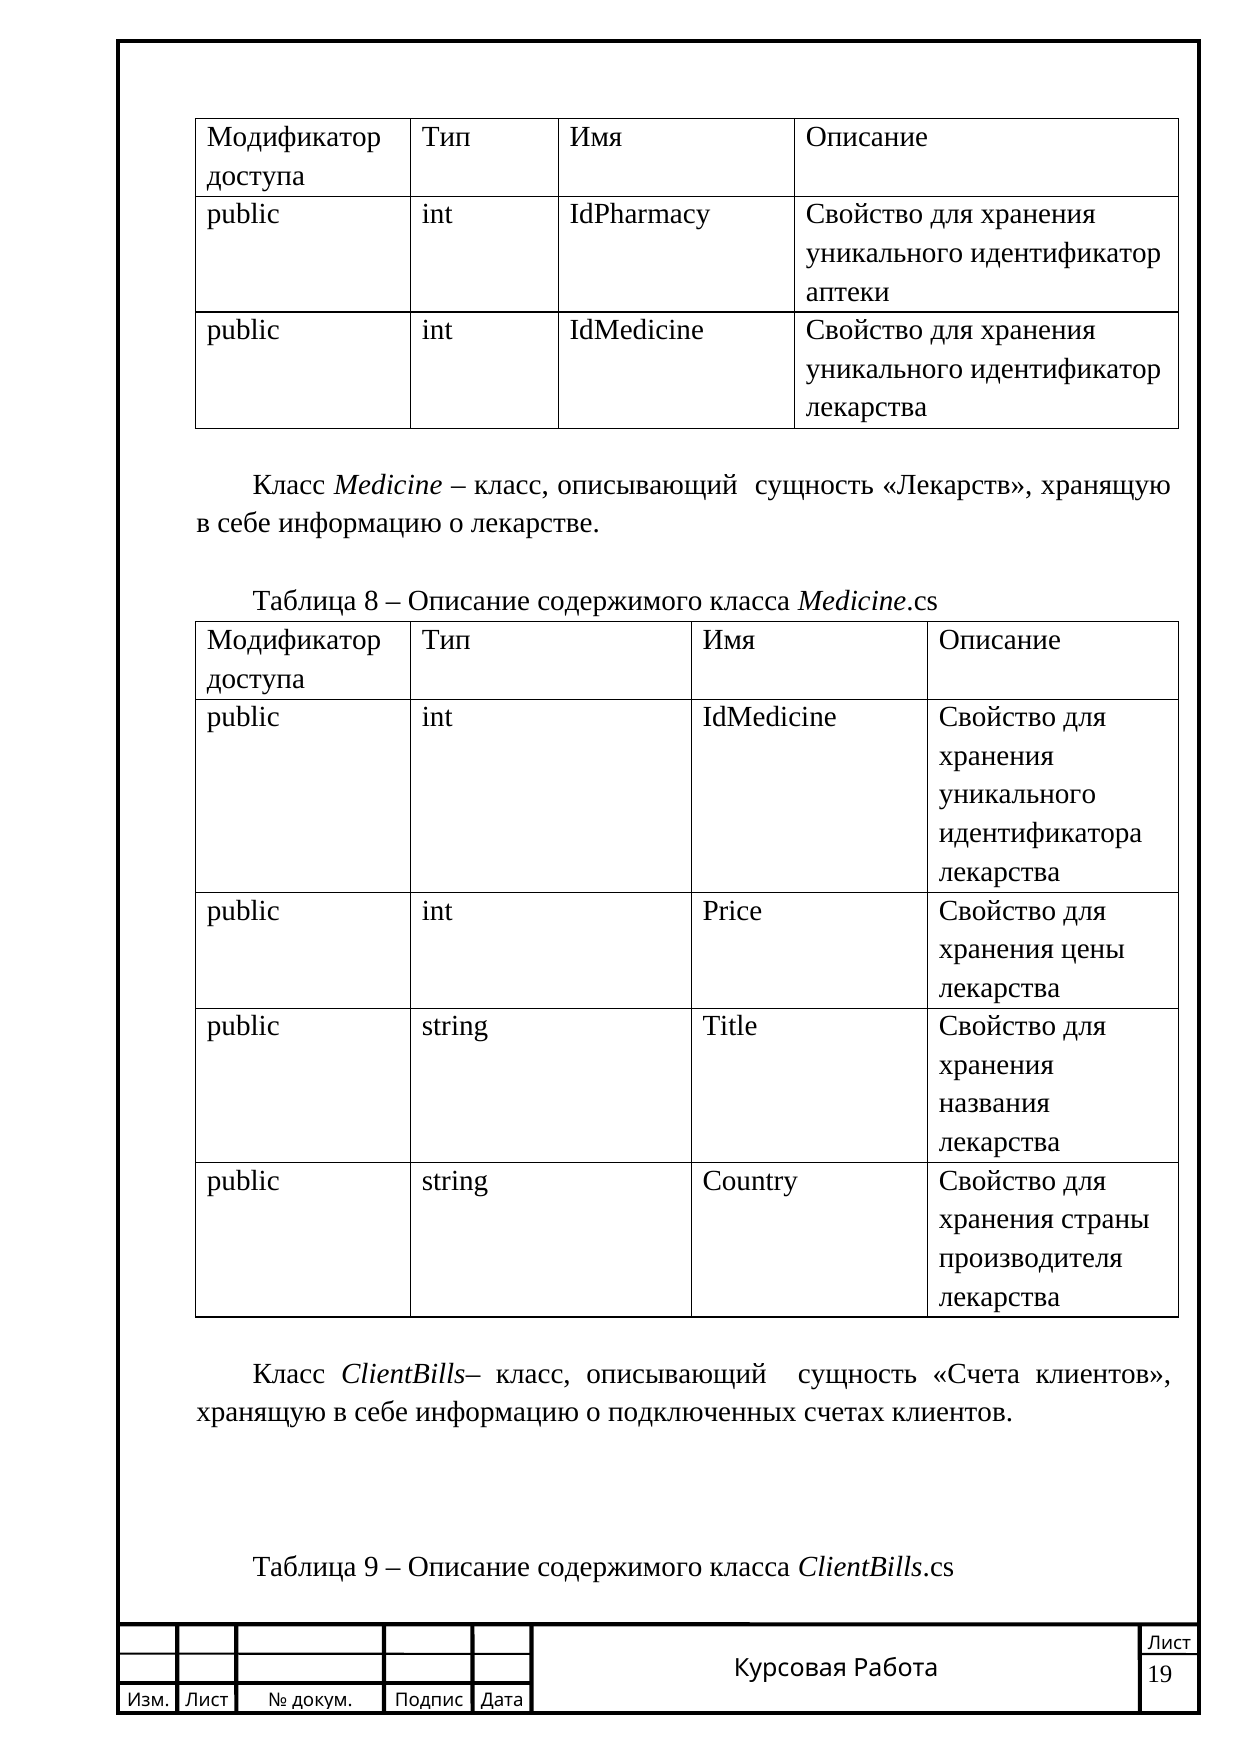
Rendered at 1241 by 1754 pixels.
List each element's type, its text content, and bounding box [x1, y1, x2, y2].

table_cell Title [692, 1009, 927, 1162]
text Таблица 8 – Описание содержимого класса Medicine.cs [196, 583, 1172, 616]
table_header Имя [692, 622, 927, 698]
table_cell Свойство для хранения названия лекарства [928, 1009, 1178, 1162]
table_header Тип [411, 119, 558, 196]
table_header Модификатор доступа [196, 622, 410, 698]
text Класс Medicine – класс, описывающий сущность «Лекарств», хранящую в себе информацию о лекарстве. [196, 467, 1172, 539]
table_cell int [411, 197, 558, 311]
table_header Имя [559, 119, 794, 196]
table_cell public [196, 313, 410, 427]
table_cell IdMedicine [692, 700, 927, 892]
table_cell int [411, 893, 691, 1007]
table_cell Свойство для хранения уникального идентификатор лекарства [795, 313, 1178, 427]
table_cell public [196, 893, 410, 1007]
table_cell int [411, 313, 558, 427]
table_cell Price [692, 893, 927, 1007]
table_cell Свойство для хранения уникального идентификатора лекарства [928, 700, 1178, 892]
table_cell Свойство для хранения уникального идентификатор аптеки [795, 197, 1178, 311]
table_header Модификатор доступа [196, 119, 410, 196]
table_header Описание [928, 622, 1178, 698]
table_cell IdPharmacy [559, 197, 794, 311]
table_cell public [196, 700, 410, 892]
table_cell string [411, 1163, 691, 1316]
text Класс ClientBills– класс, описывающий сущность «Счета клиентов», хранящую в себе информацию о подключенных счетах клиентов. [196, 1356, 1172, 1428]
table_cell public [196, 197, 410, 311]
table_cell IdMedicine [559, 313, 794, 427]
table_header Описание [795, 119, 1178, 196]
text Таблица 9 – Описание содержимого класса ClientBills.cs [196, 1549, 1172, 1582]
table_header Тип [411, 622, 691, 698]
table_cell public [196, 1009, 410, 1162]
table_cell Свойство для хранения страны производителя лекарства [928, 1163, 1178, 1316]
table_cell public [196, 1163, 410, 1316]
table_cell string [411, 1009, 691, 1162]
table_cell Свойство для хранения цены лекарства [928, 893, 1178, 1007]
table_cell int [411, 700, 691, 892]
table_cell Country [692, 1163, 927, 1316]
